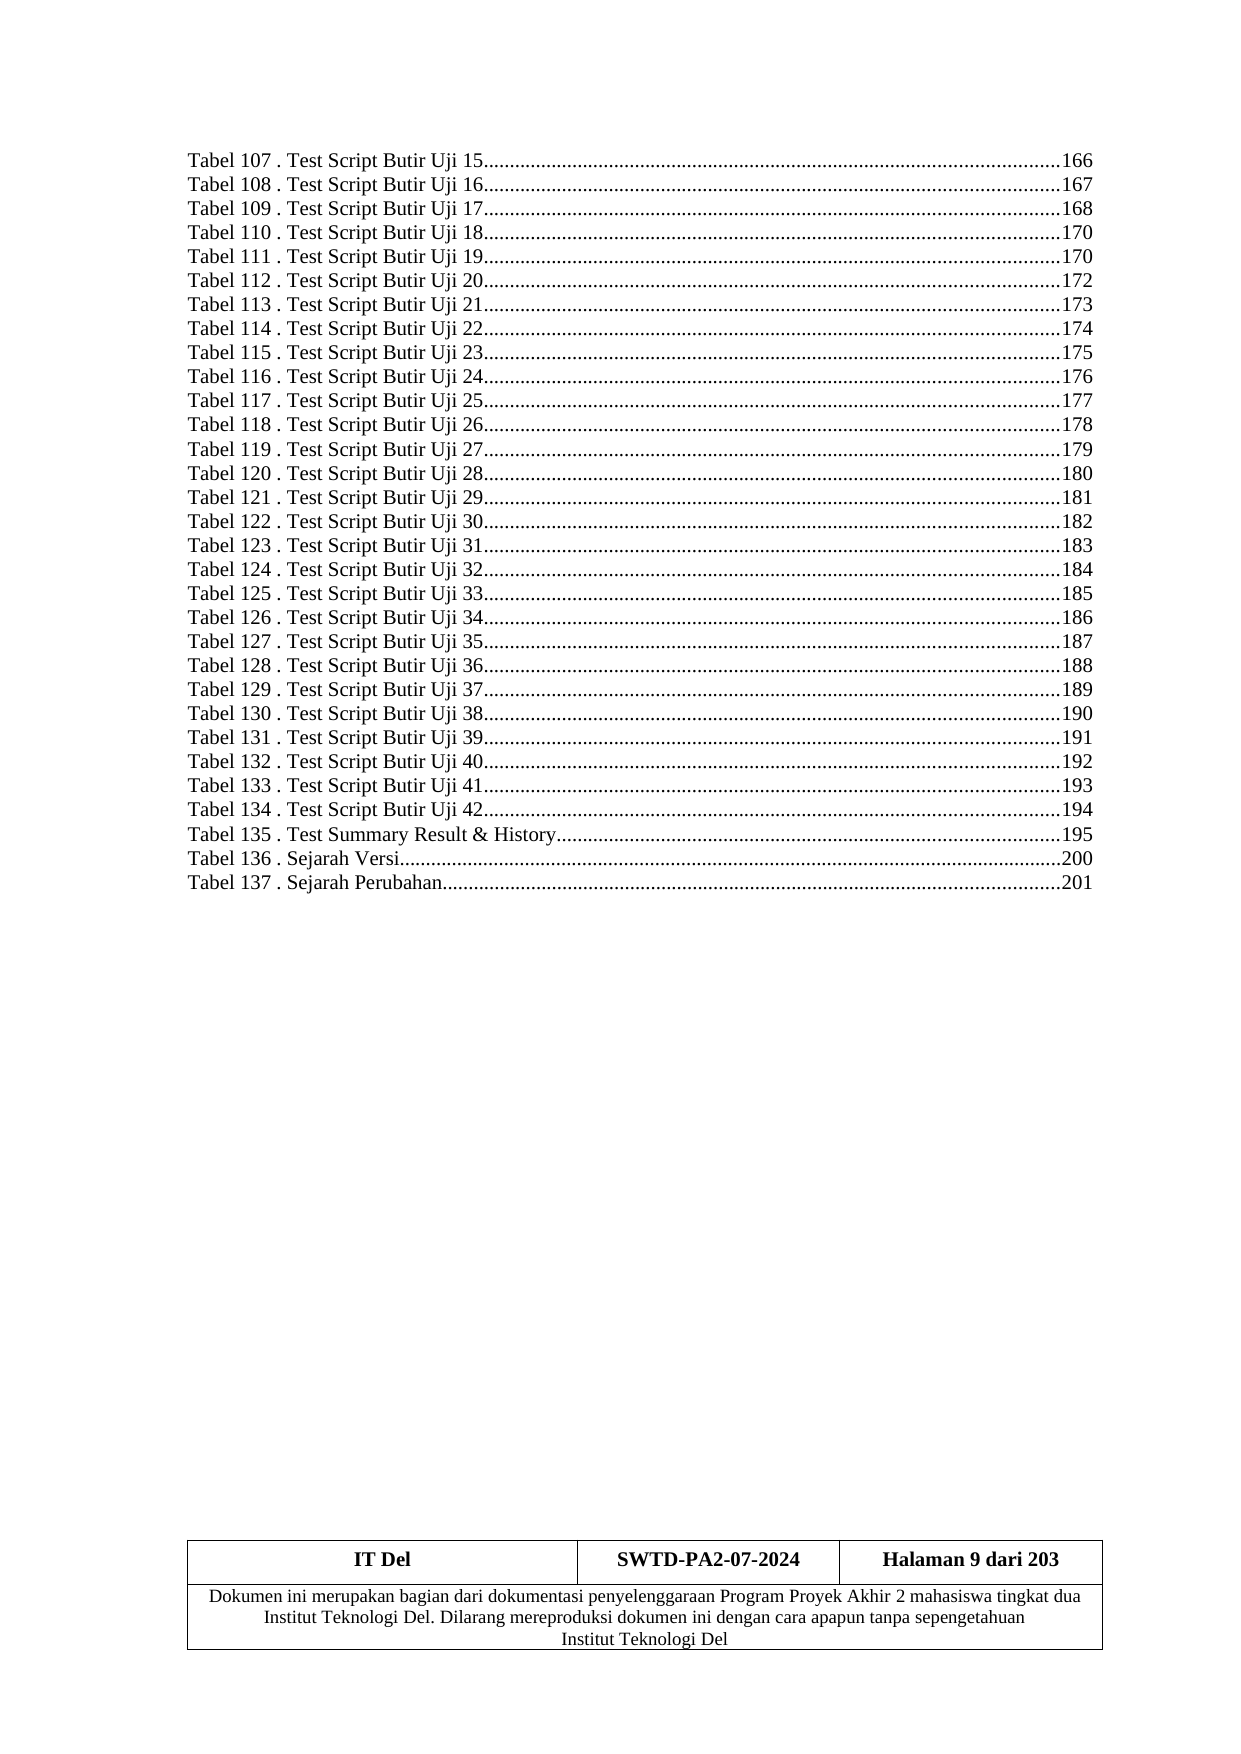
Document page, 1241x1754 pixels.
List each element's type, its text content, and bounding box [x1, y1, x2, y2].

text Tabel 128 . Test Script Butir Uji 36 188 [187, 653, 1092, 677]
text Tabel 122 . Test Script Butir Uji 30 182 [187, 509, 1092, 533]
text Tabel 107 . Test Script Butir Uji 15 166 [187, 148, 1092, 172]
text Tabel 119 . Test Script Butir Uji 27 179 [187, 436, 1092, 461]
text Tabel 109 . Test Script Butir Uji 17 168 [187, 196, 1092, 220]
text Tabel 132 . Test Script Butir Uji 40 192 [187, 749, 1092, 773]
text Tabel 133 . Test Script Butir Uji 41 193 [187, 773, 1092, 797]
text Tabel 112 . Test Script Butir Uji 20 172 [187, 268, 1092, 292]
text Tabel 131 . Test Script Butir Uji 39 191 [187, 725, 1092, 749]
text Tabel 115 . Test Script Butir Uji 23 175 [187, 340, 1092, 364]
text Tabel 120 . Test Script Butir Uji 28 180 [187, 461, 1092, 484]
text Tabel 116 . Test Script Butir Uji 24 176 [187, 364, 1092, 388]
text Tabel 113 . Test Script Butir Uji 21 173 [187, 292, 1092, 316]
text Tabel 134 . Test Script Butir Uji 42 194 [187, 797, 1092, 821]
text Tabel 137 . Sejarah Perubahan 201 [187, 869, 1092, 894]
text Tabel 125 . Test Script Butir Uji 33 185 [187, 581, 1092, 605]
text Tabel 108 . Test Script Butir Uji 16 167 [187, 172, 1092, 196]
text Tabel 117 . Test Script Butir Uji 25 177 [187, 388, 1092, 412]
text Tabel 121 . Test Script Butir Uji 29 181 [187, 484, 1092, 509]
text Tabel 123 . Test Script Butir Uji 31 183 [187, 533, 1092, 557]
text Tabel 130 . Test Script Butir Uji 38 190 [187, 701, 1092, 725]
text Tabel 136 . Sejarah Versi 200 [187, 846, 1092, 869]
text Tabel 114 . Test Script Butir Uji 22 174 [187, 316, 1092, 340]
text Tabel 110 . Test Script Butir Uji 18 170 [187, 220, 1092, 244]
text Tabel 129 . Test Script Butir Uji 37 189 [187, 677, 1092, 701]
text Tabel 111 . Test Script Butir Uji 19 170 [187, 244, 1092, 268]
text Tabel 124 . Test Script Butir Uji 32 184 [187, 557, 1092, 581]
text Tabel 118 . Test Script Butir Uji 26 178 [187, 412, 1092, 436]
text Tabel 127 . Test Script Butir Uji 35 187 [187, 629, 1092, 653]
text Tabel 126 . Test Script Butir Uji 34 186 [187, 605, 1092, 629]
text Tabel 135 . Test Summary Result & History 195 [187, 821, 1092, 846]
